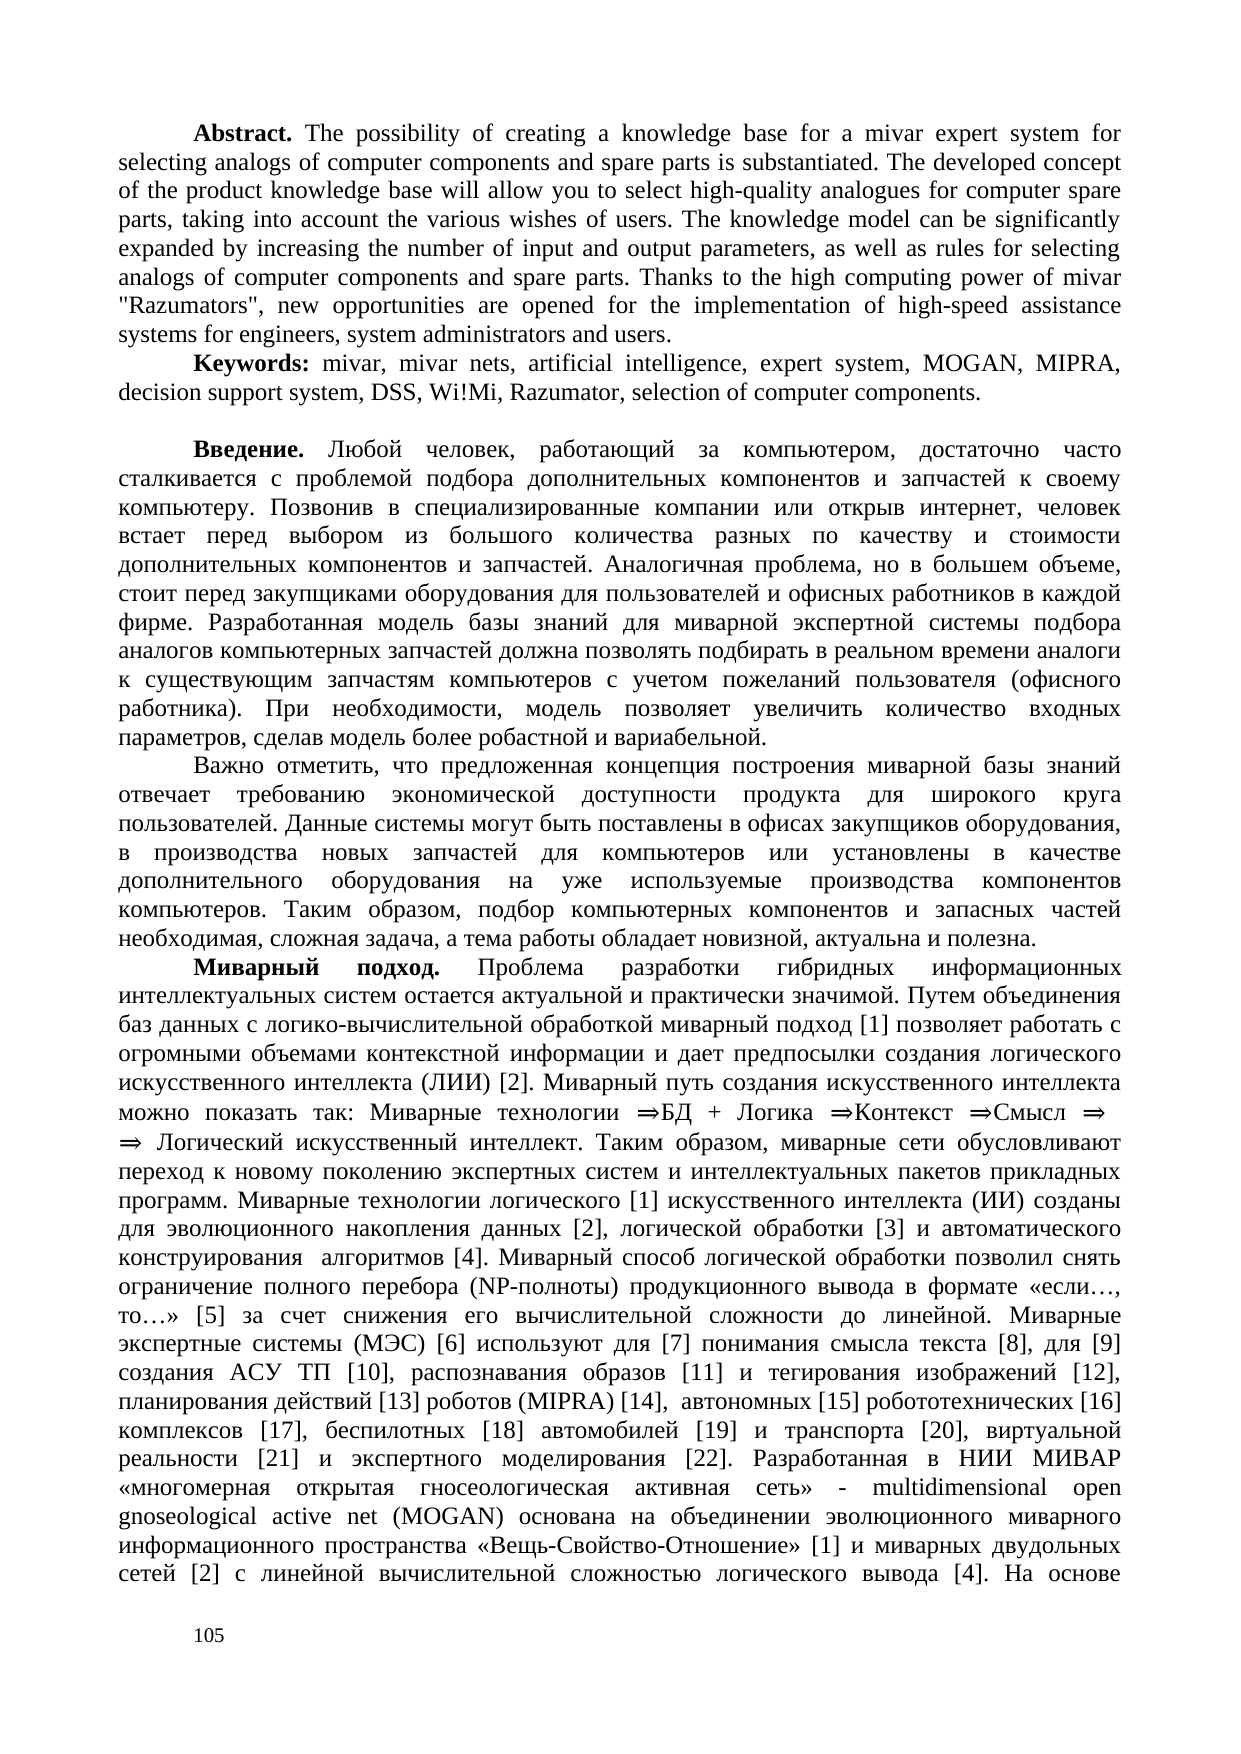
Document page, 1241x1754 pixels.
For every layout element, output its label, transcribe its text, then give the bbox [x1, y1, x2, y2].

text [118, 952, 1122, 1587]
text Введение. Любой человек, работающий за компьютером, достаточно часто сталкивается с проблемой подбора дополнительных компонентов и запчастей к своему компьютеру. Позвонив в специализированные компании или открыв интернет, человек встает перед выбором из большого количества разных по качеству и стоимости дополнительных компонентов и запчастей. Аналогичная проблема, но в большем объеме, стоит перед закупщиками оборудования для пользователей и офисных работников в каждой фирме. Разработанная модель базы знаний для миварной экспертной системы подбора аналогов компьютерных запчастей должна позволять подбирать в реальном времени аналоги к существующим запчастям компьютеров с учетом пожеланий пользователя (офисного работника). При необходимости, модель позволяет увеличить количество входных параметров, сделав модель более робастной и вариабельной. [118, 434, 1122, 751]
text Abstract. The possibility of creating a knowledge base for a mivar expert system for selecting analogs of computer components and spare parts is substantiated. The developed concept of the product knowledge base will allow you to select high-quality analogues for computer spare parts, taking into account the various wishes of users. The knowledge model can be significantly expanded by increasing the number of input and output parameters, as well as rules for selecting analogs of computer components and spare parts. Thanks to the high computing power of mivar "Razumators", new opportunities are opened for the implementation of high-speed assistance systems for engineers, system administrators and users. [118, 118, 1122, 348]
text Важно отметить, что предложенная концепция построения миварной базы знаний отвечает требованию экономической доступности продукта для широкого круга пользователей. Данные системы могут быть поставлены в офисах закупщиков оборудования, в производства новых запчастей для компьютеров или установлены в качестве дополнительного оборудования на уже используемые производства компонентов компьютеров. Таким образом, подбор компьютерных компонентов и запасных частей необходимая, сложная задача, а тема работы обладает новизной, актуальна и полезна. [118, 751, 1122, 952]
text Keywords: mivar, mivar nets, artificial intelligence, expert system, MOGAN, MIPRA, decision support system, DSS, Wi!Mi, Razumator, selection of computer components. [118, 348, 1122, 406]
